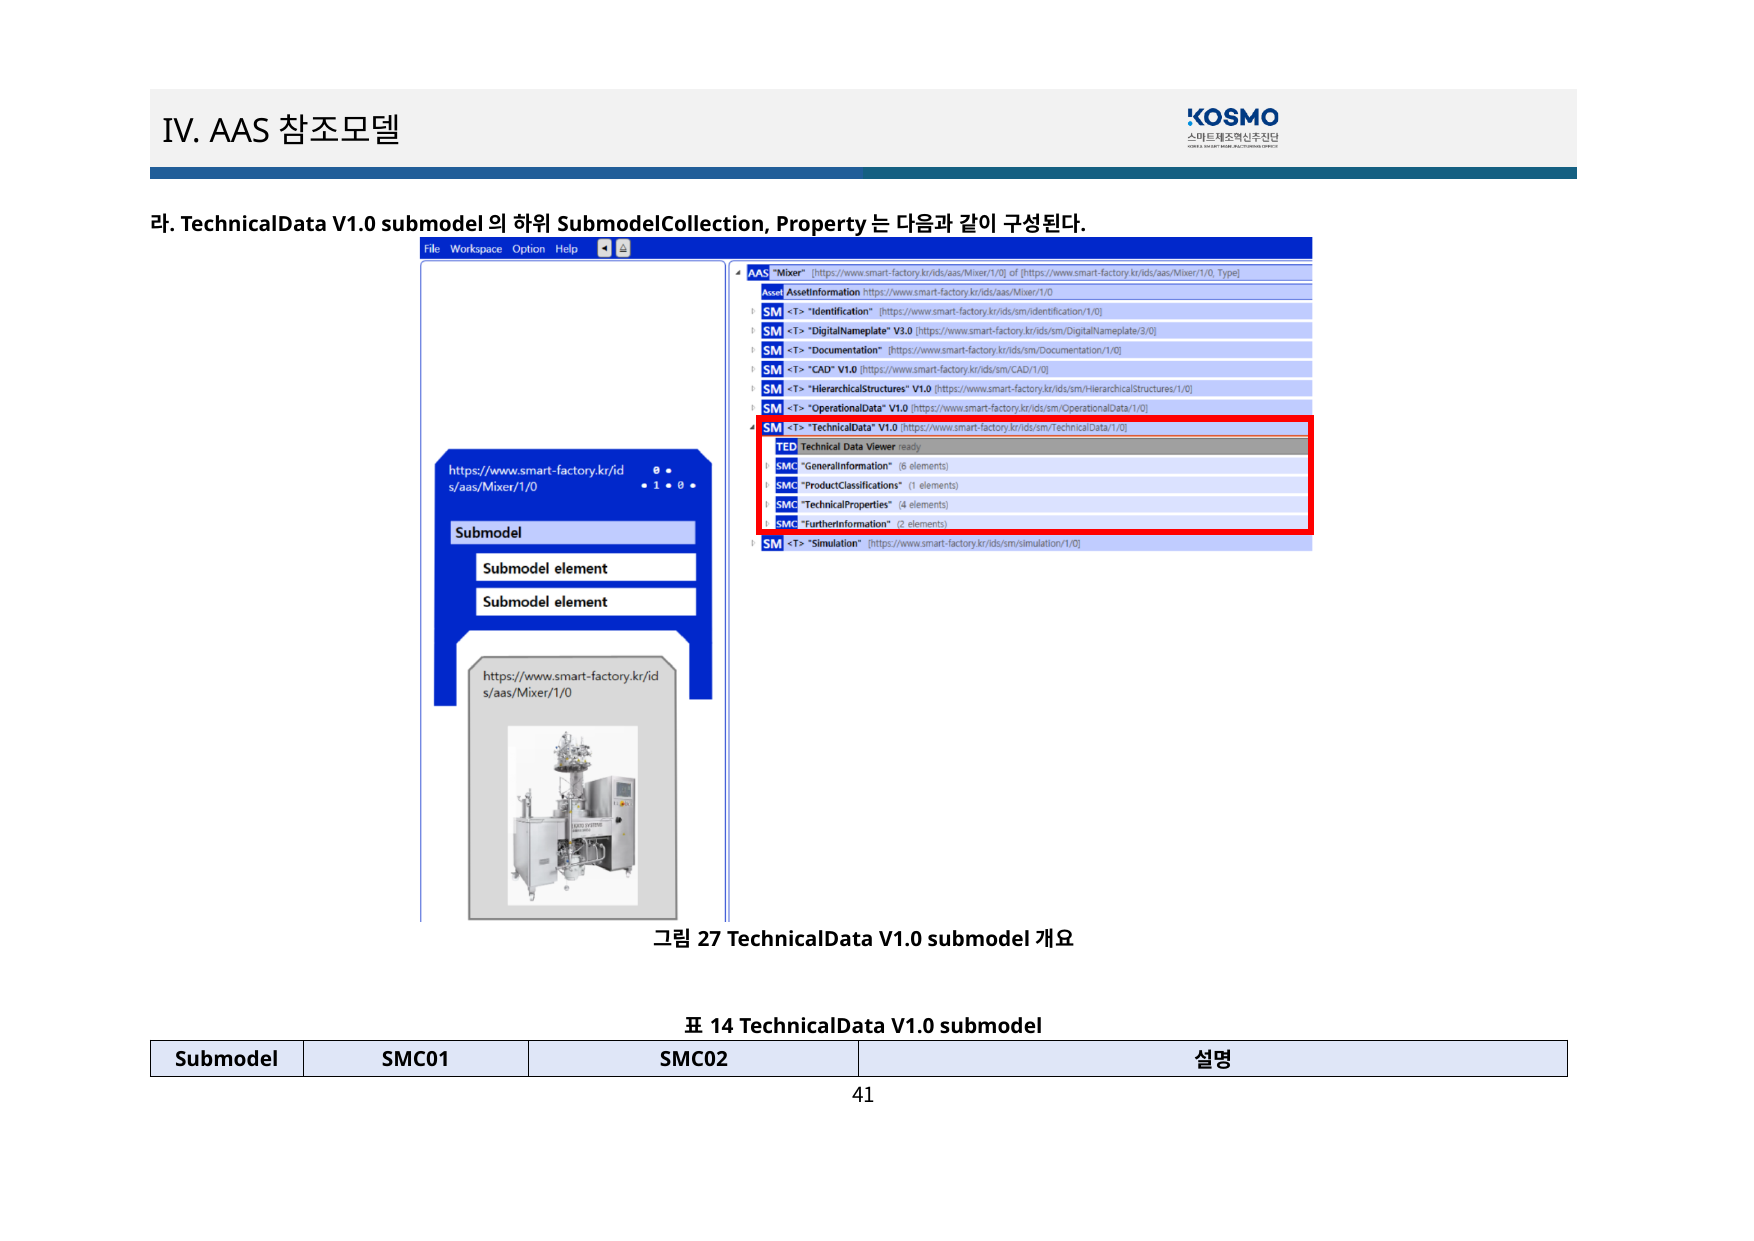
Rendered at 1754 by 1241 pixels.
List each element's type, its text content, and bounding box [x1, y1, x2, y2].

table_header Submodel [151, 1041, 303, 1076]
text 라. TechnicalData V1.0 submodel의 하위 SubmodelCollection, Property는 다음과 같이 구성된다. [150, 207, 1577, 238]
table_header SMC01 [304, 1041, 528, 1076]
picture [419, 237, 1313, 922]
table_header 설명 [859, 1041, 1567, 1076]
table_header SMC02 [529, 1041, 858, 1076]
picture [1187, 108, 1279, 148]
picture [762, 422, 1308, 529]
